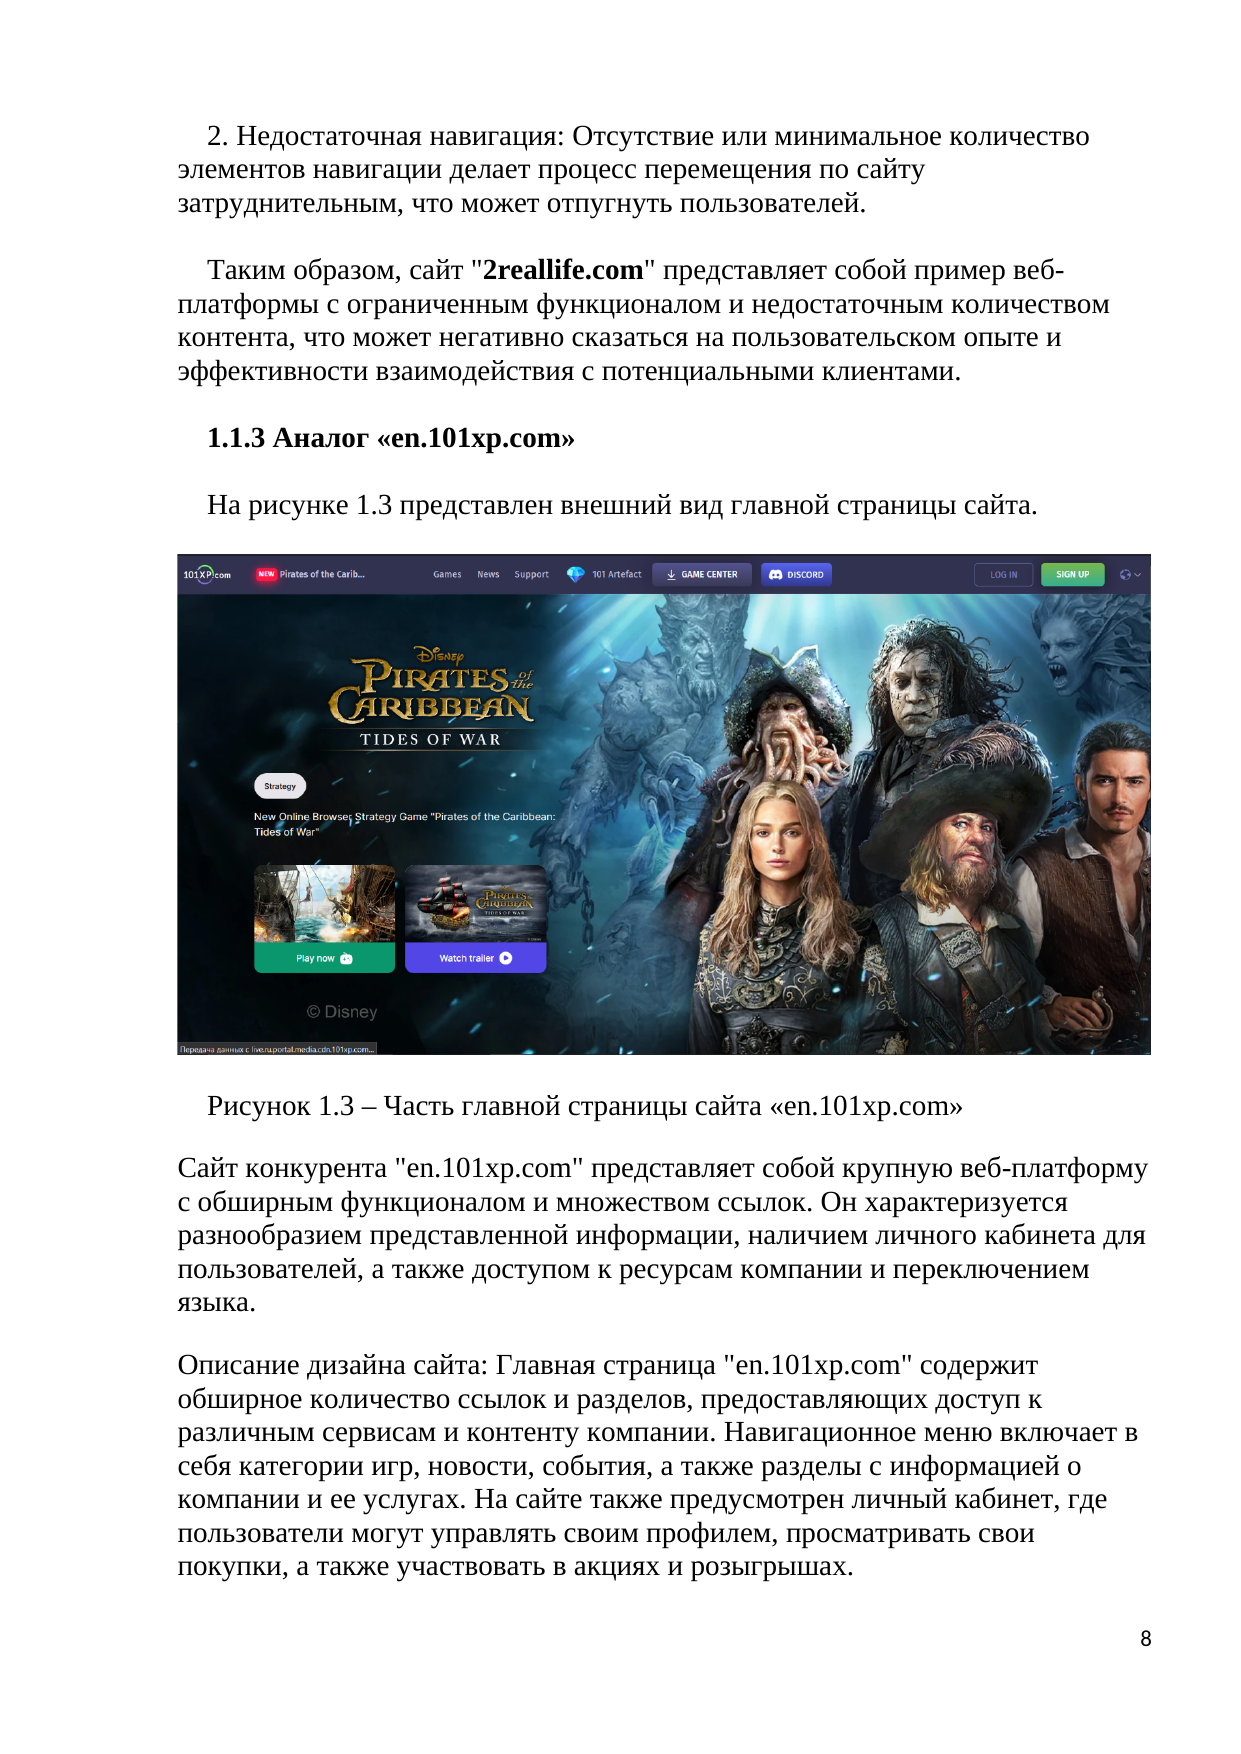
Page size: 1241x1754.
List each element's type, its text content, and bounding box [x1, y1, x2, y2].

text Рисунок 1.3 – Часть главной страницы сайта «en.101xp.com» [177, 1088, 1152, 1121]
text 2. Недостаточная навигация: Отсутствие или минимальное количество элементов навигации делает процесс перемещения по сайту затруднительным, что может отпугнуть пользователей. [177, 118, 1152, 219]
text Сайт конкурента "en.101xp.com" представляет собой крупную веб-платформу с обширным функционалом и множеством ссылок. Он характеризуется разнообразием представленной информации, наличием личного кабинета для пользователей, а также доступом к ресурсам компании и переключением языка. [177, 1150, 1152, 1318]
text Таким образом, сайт "2reallife.com" представляет собой пример веб-платформы с ограниченным функционалом и недостаточным количеством контента, что может негативно сказаться на пользовательском опыте и эффективности взаимодействия с потенциальными клиентами. [177, 252, 1152, 386]
text На рисунке 1.3 представлен внешний вид главной страницы сайта. [177, 487, 1152, 521]
text 1.1.3 Аналог «en.101xp.com» [177, 420, 1152, 453]
picture [177, 554, 1151, 1055]
text Описание дизайна сайта: Главная страница "en.101xp.com" содержит обширное количество ссылок и разделов, предоставляющих доступ к различным сервисам и контенту компании. Навигационное меню включает в себя категории игр, новости, события, а также разделы с информацией о компании и ее услугах. На сайте также предусмотрен личный кабинет, где пользователи могут управлять своим профилем, просматривать свои покупки, а также участвовать в акциях и розыгрышах. [177, 1347, 1152, 1582]
